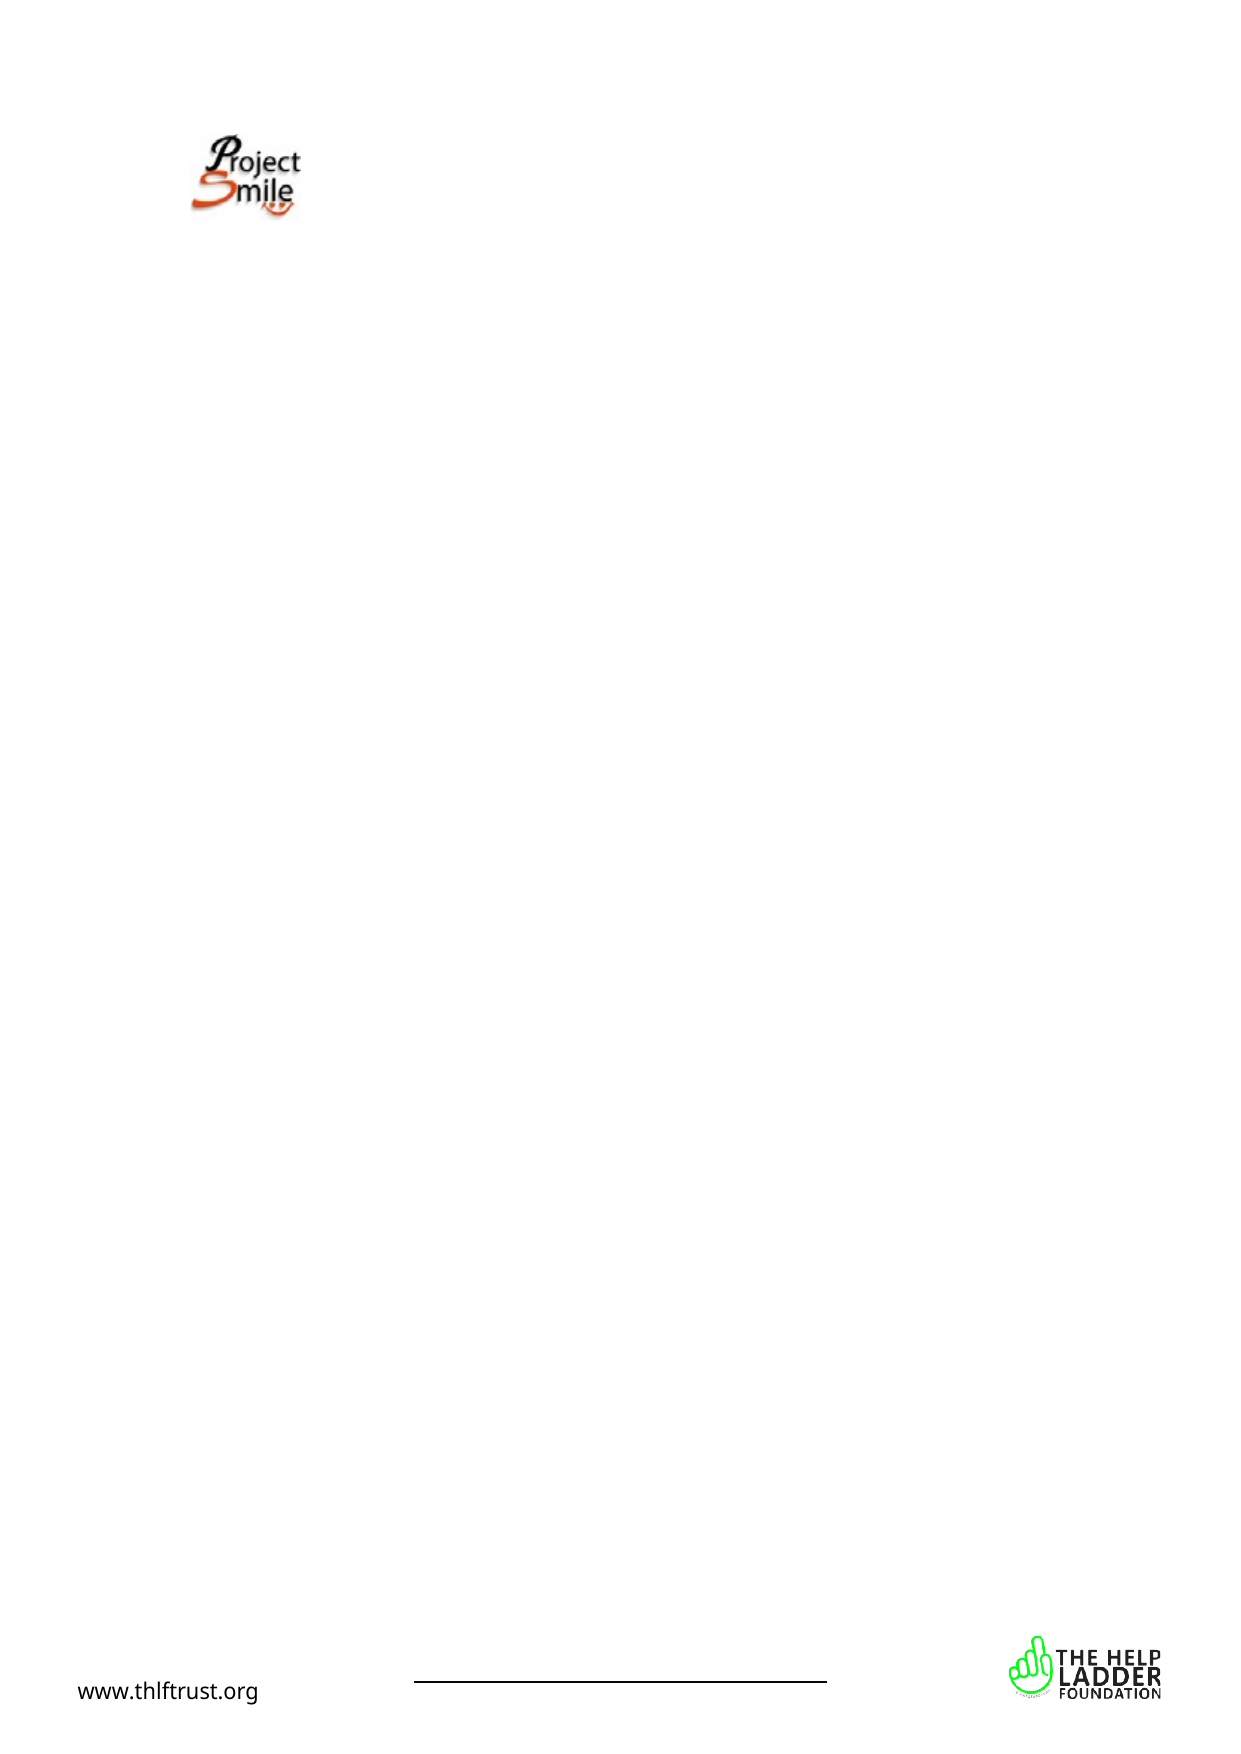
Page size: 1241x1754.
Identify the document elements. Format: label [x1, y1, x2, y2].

picture [189, 134, 301, 221]
picture [1008, 1636, 1161, 1699]
